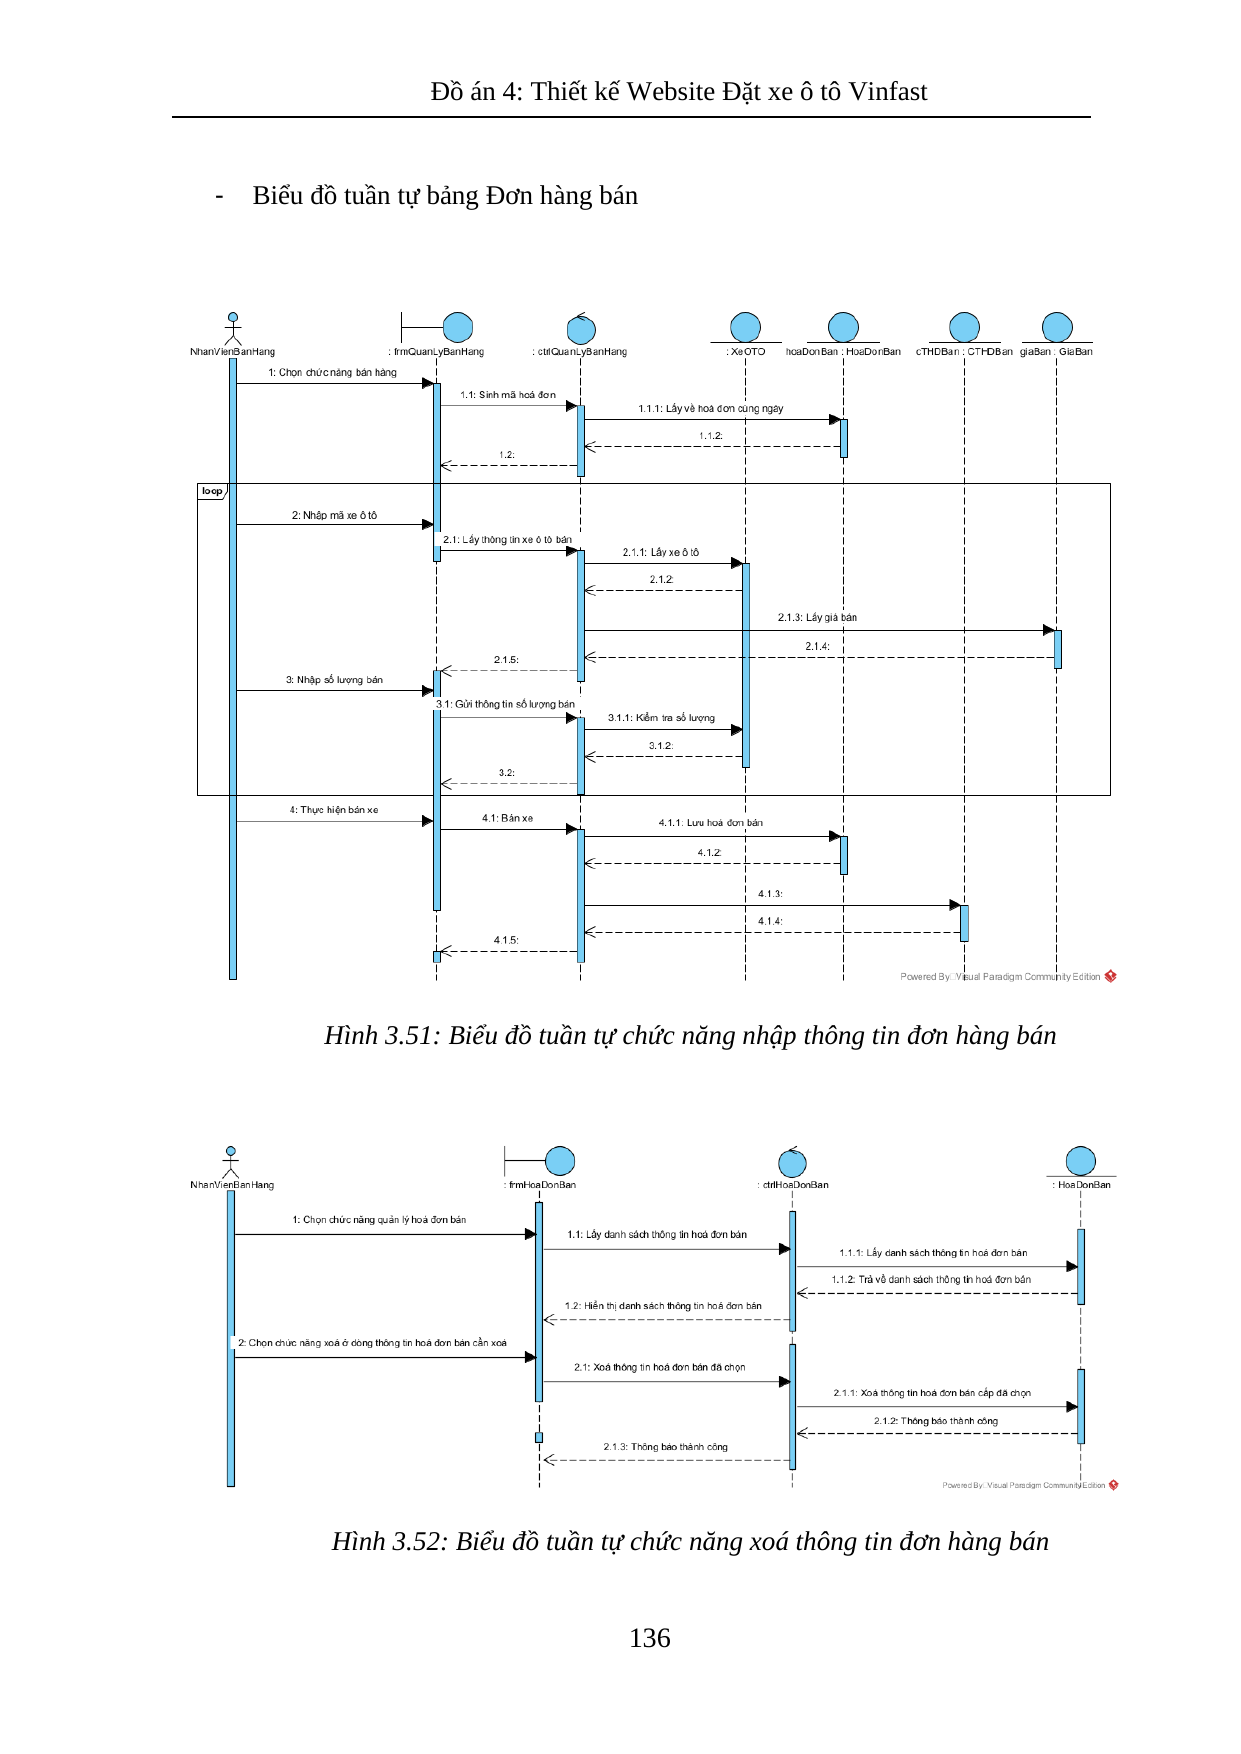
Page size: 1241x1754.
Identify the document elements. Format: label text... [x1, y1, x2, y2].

picture [177, 1137, 1122, 1497]
picture [177, 302, 1121, 991]
list Biểu đồ tuần tự bảng Đơn hàng bán [215, 175, 1122, 212]
text Hình 3.52: Biểu đồ tuần tự chức năng xoá thông tin đơn hàng bán [262, 1525, 1122, 1556]
text Hình 3.51: Biểu đồ tuần tự chức năng nhập thông tin đơn hàng bán [262, 1019, 1122, 1050]
